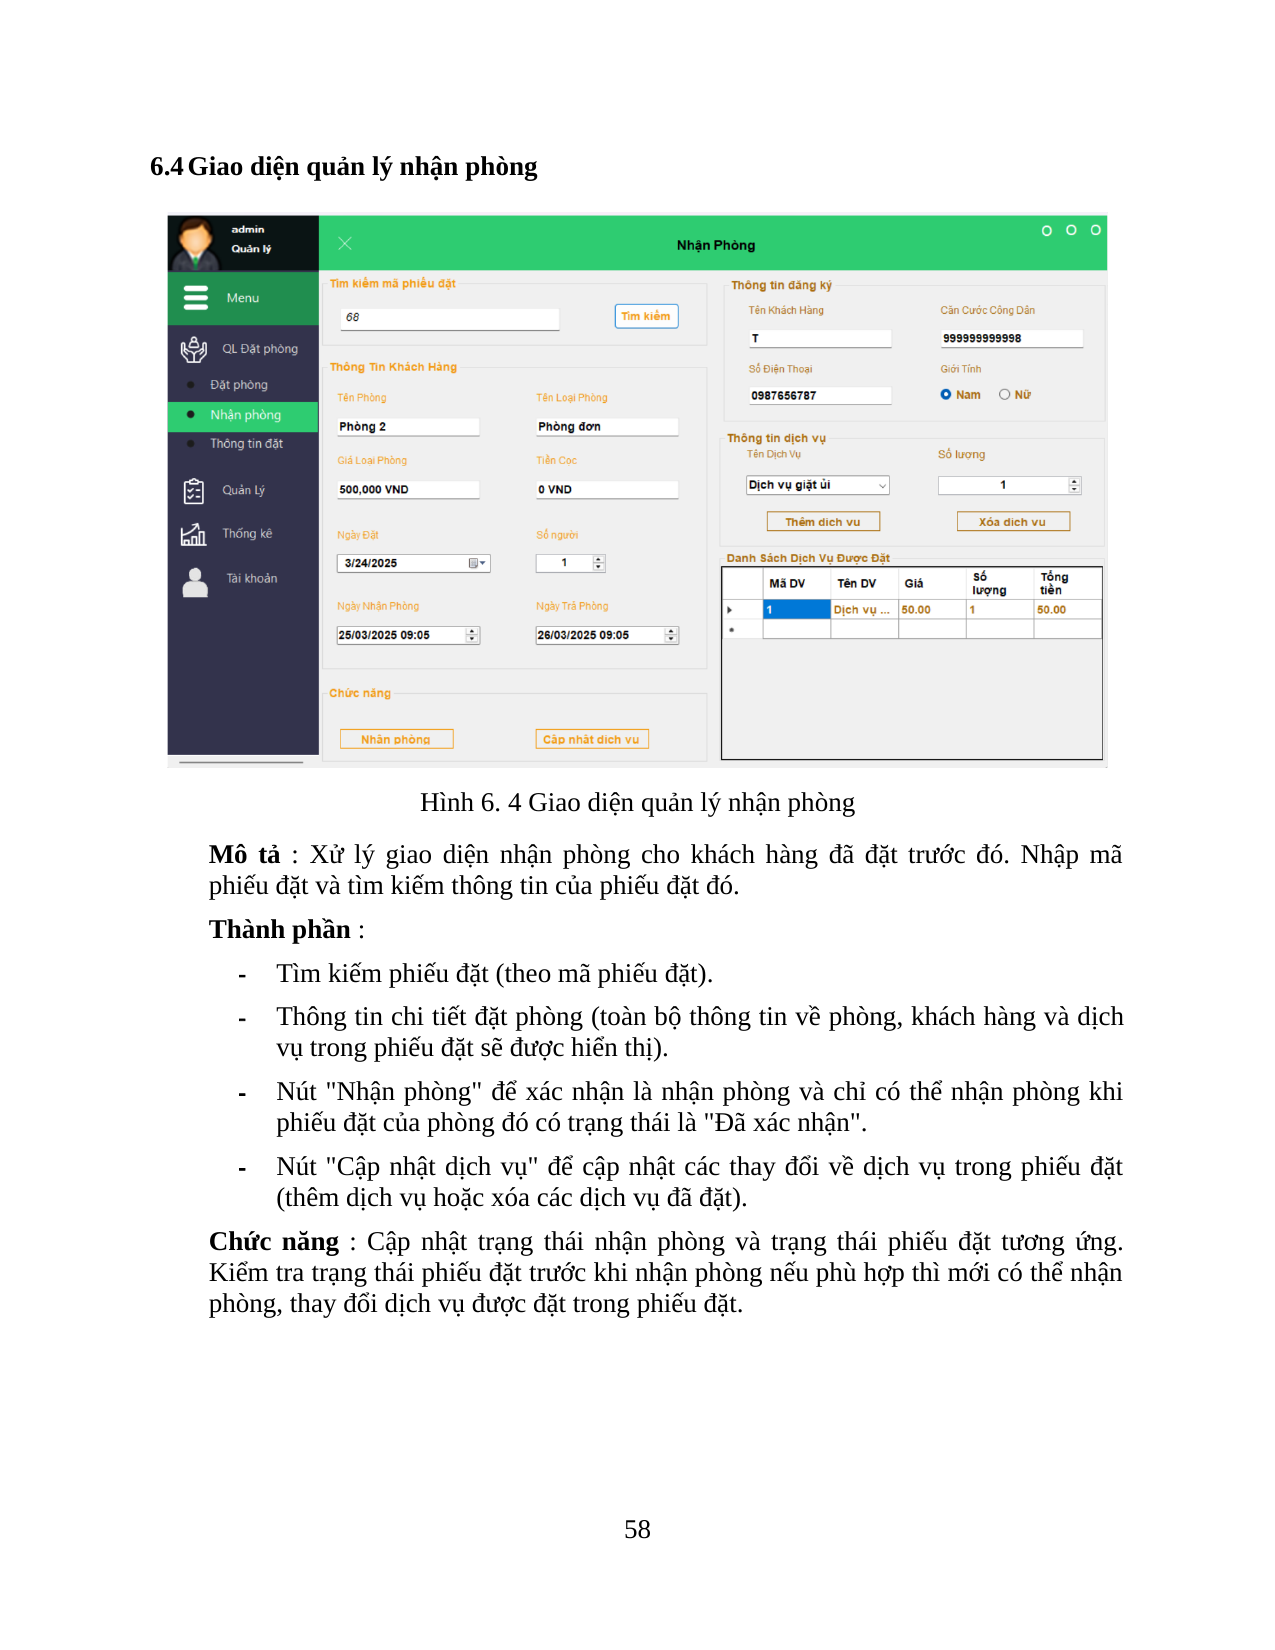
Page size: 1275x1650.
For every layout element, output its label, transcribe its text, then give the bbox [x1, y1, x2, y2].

list Thành phần : [208, 913, 1125, 944]
list Chức năng : Cập nhật trạng thái nhận phòng và trạng thái phiếu đặt tương ứng. Kiểm tra trạng thái phiếu đặt trước khi nhận phòng nếu phù hợp thì mới có thể nhận phòng, thay đổi dịch vụ được đặt trong phiếu đặt. [208, 1225, 1125, 1318]
list Nút "Cập nhật dịch vụ" để cập nhật các thay đổi về dịch vụ trong phiếu đặt (thêm dịch vụ hoặc xóa các dịch vụ đã đặt). [238, 1150, 1125, 1212]
text Hình 6. 4 Giao diện quản lý nhận phòng [150, 786, 1125, 817]
list Nút "Nhận phòng" để xác nhận là nhận phòng và chỉ có thể nhận phòng khi phiếu đặt của phòng đó có trạng thái là "Đã xác nhận". [238, 1075, 1125, 1137]
picture [167, 212, 1108, 768]
subtitle Giao diện quản lý nhận phòng [150, 150, 1125, 181]
list Tìm kiếm phiếu đặt (theo mã phiếu đặt). [238, 957, 1125, 988]
list Thông tin chi tiết đặt phòng (toàn bộ thông tin về phòng, khách hàng và dịch vụ trong phiếu đặt sẽ được hiển thị). [238, 1000, 1125, 1063]
list Mô tả : Xử lý giao diện nhận phòng cho khách hàng đã đặt trước đó. Nhập mã phiếu đặt và tìm kiếm thông tin của phiếu đặt đó. [208, 838, 1125, 901]
